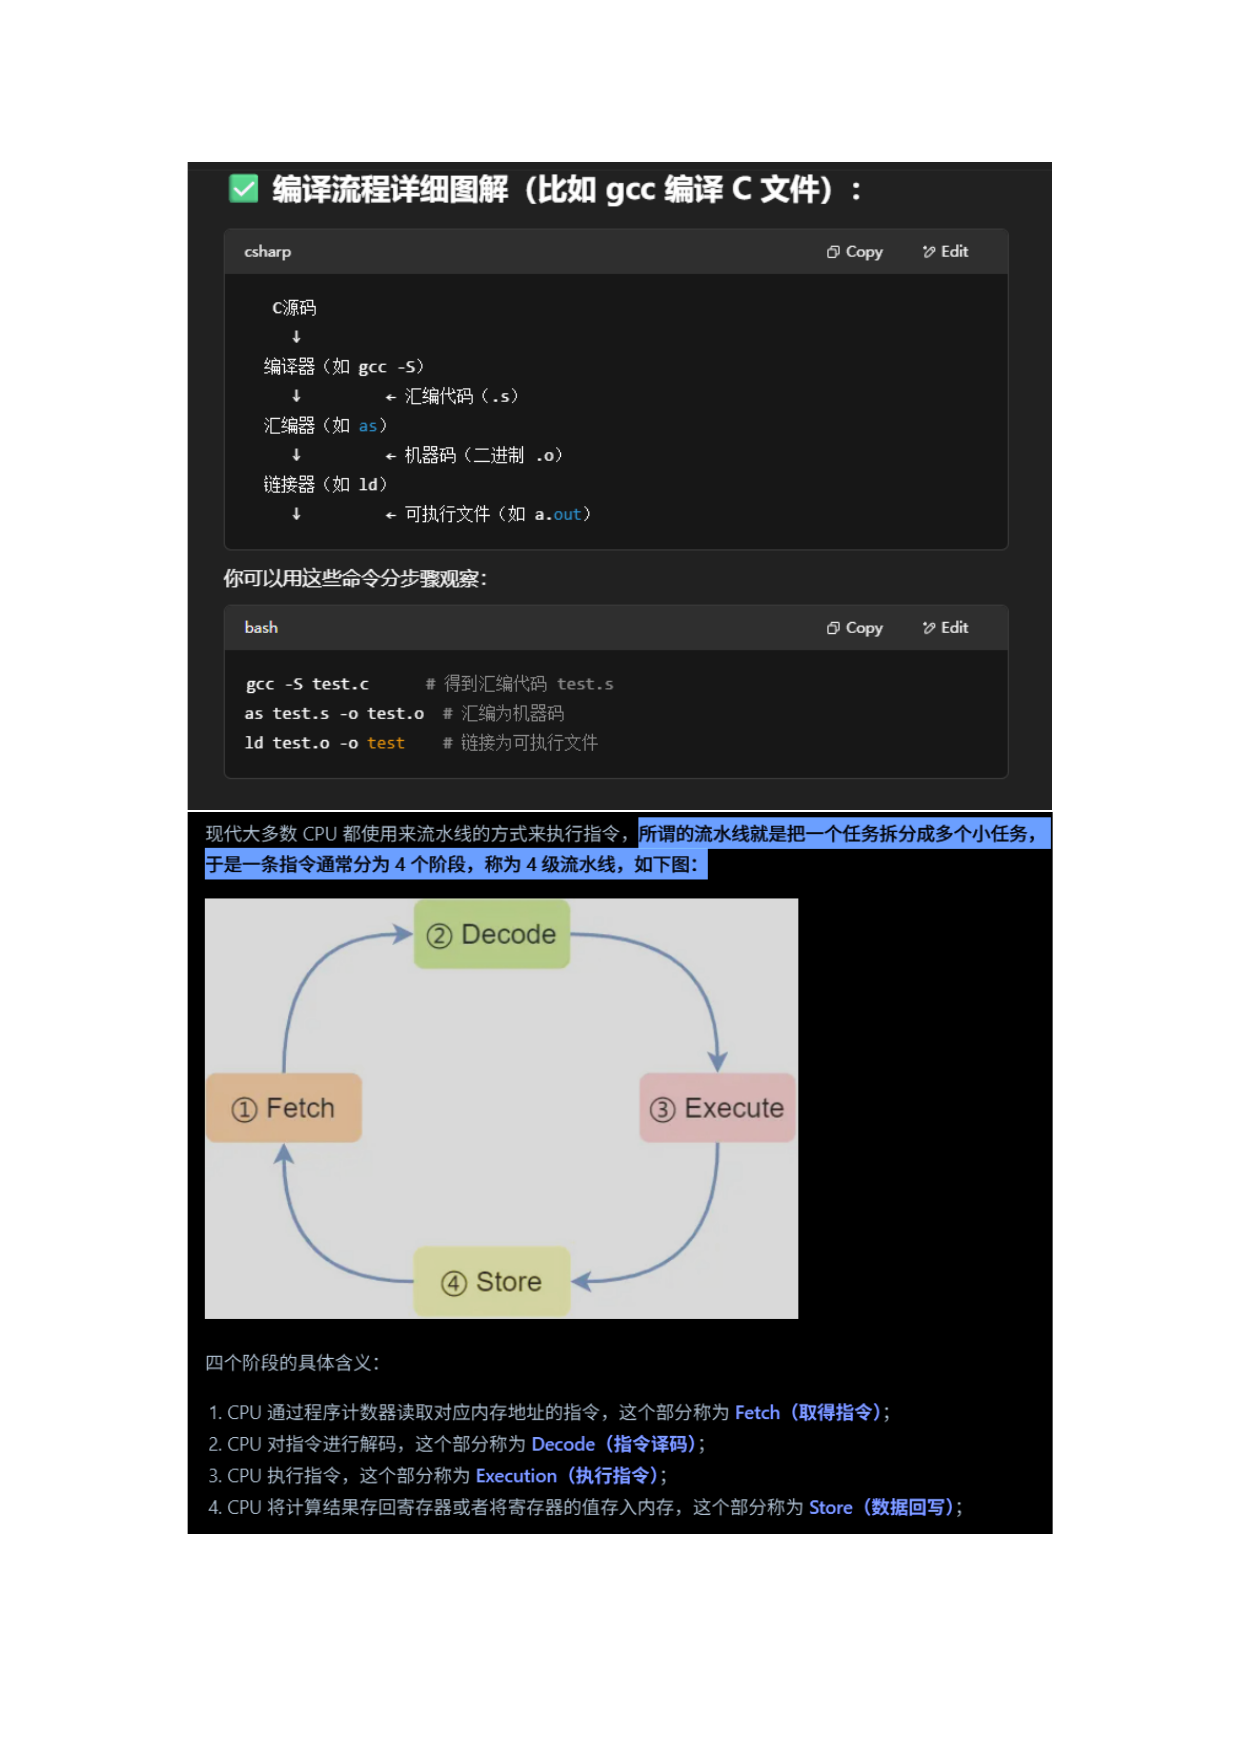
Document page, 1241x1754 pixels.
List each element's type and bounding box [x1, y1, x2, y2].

picture [187, 162, 1052, 810]
picture [187, 812, 1053, 1534]
